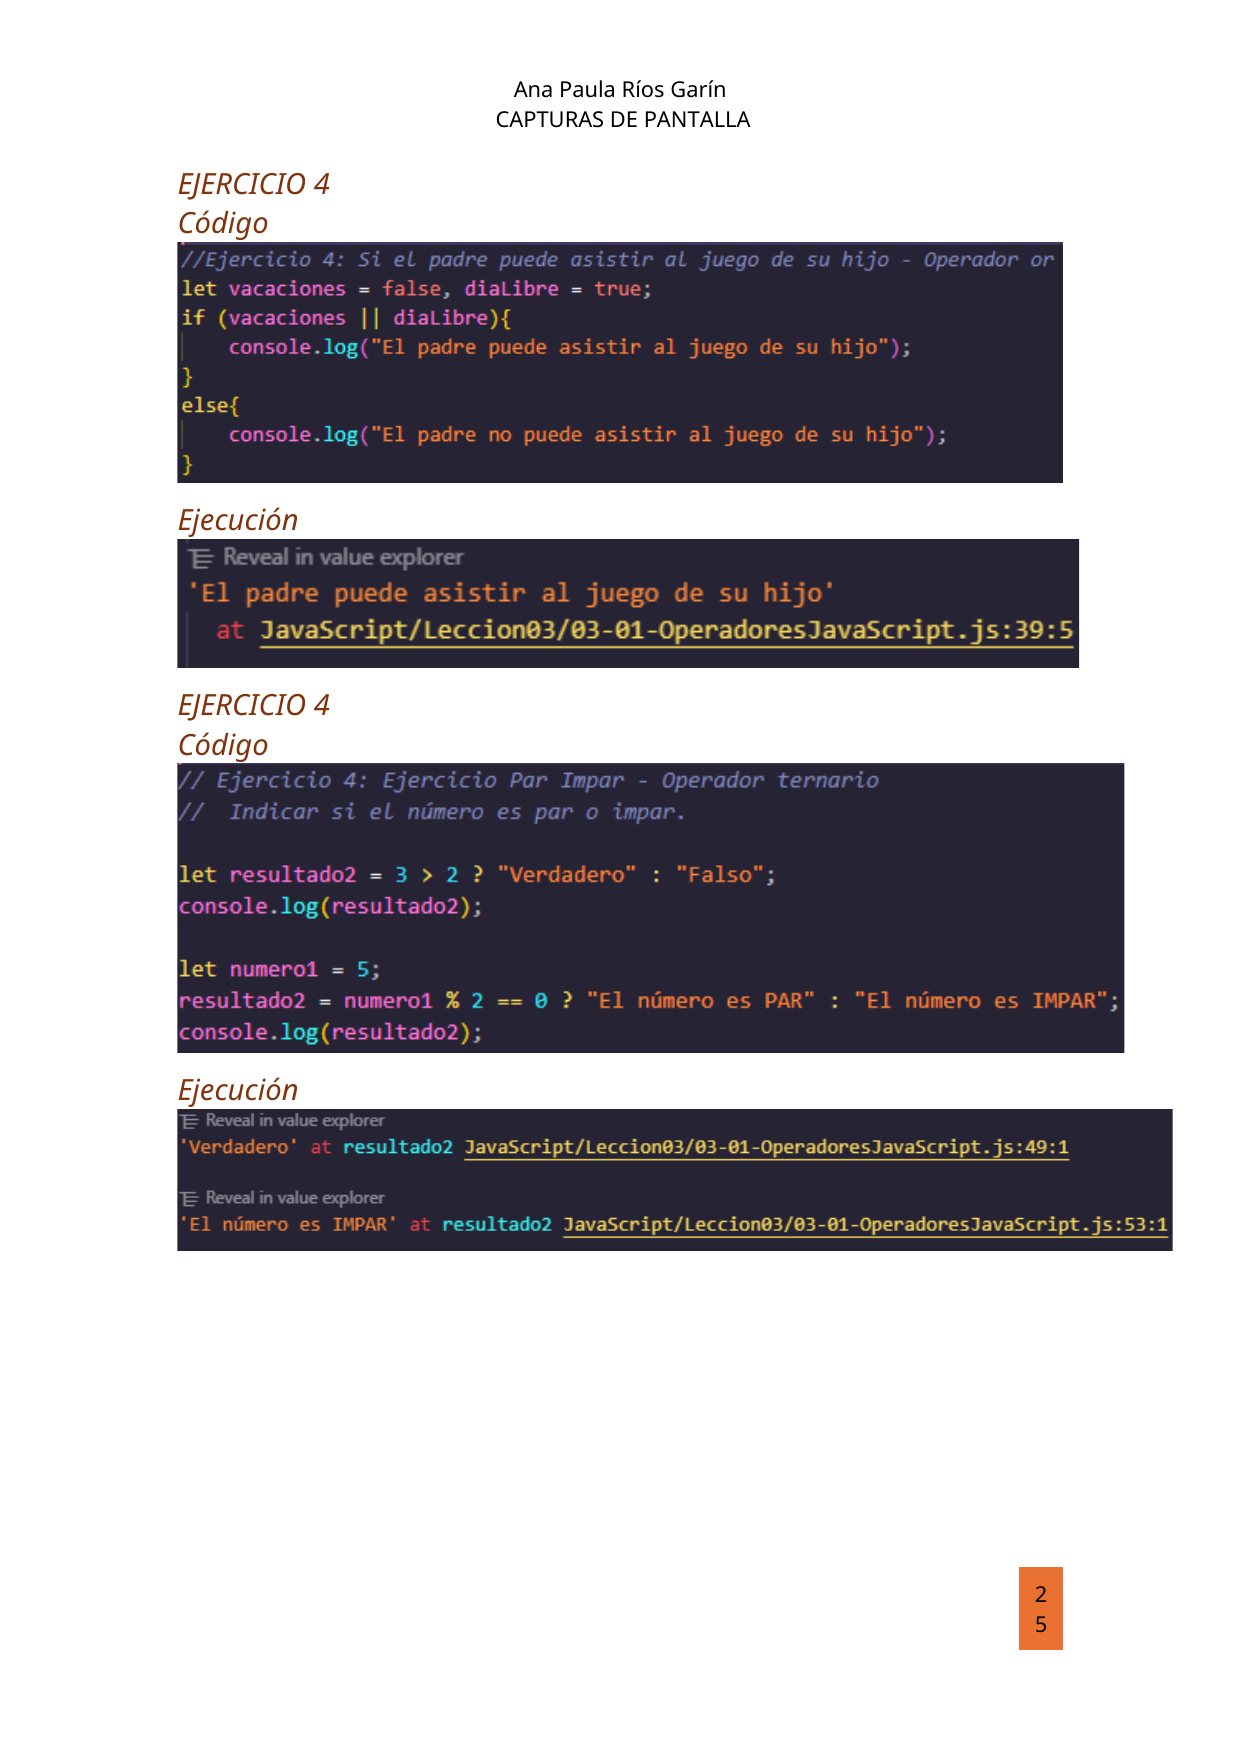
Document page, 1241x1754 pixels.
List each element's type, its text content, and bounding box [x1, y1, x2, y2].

subtitle EJERCICIO 4 [177, 163, 1063, 203]
picture [177, 242, 1063, 483]
picture [177, 763, 1125, 1053]
subtitle Código [177, 724, 1063, 763]
subtitle Código [177, 203, 1063, 242]
picture [177, 1109, 1173, 1251]
picture [177, 539, 1080, 668]
subtitle Ejecución [177, 1069, 1063, 1109]
subtitle Ejecución [177, 499, 1063, 539]
subtitle EJERCICIO 4 [177, 684, 1063, 724]
